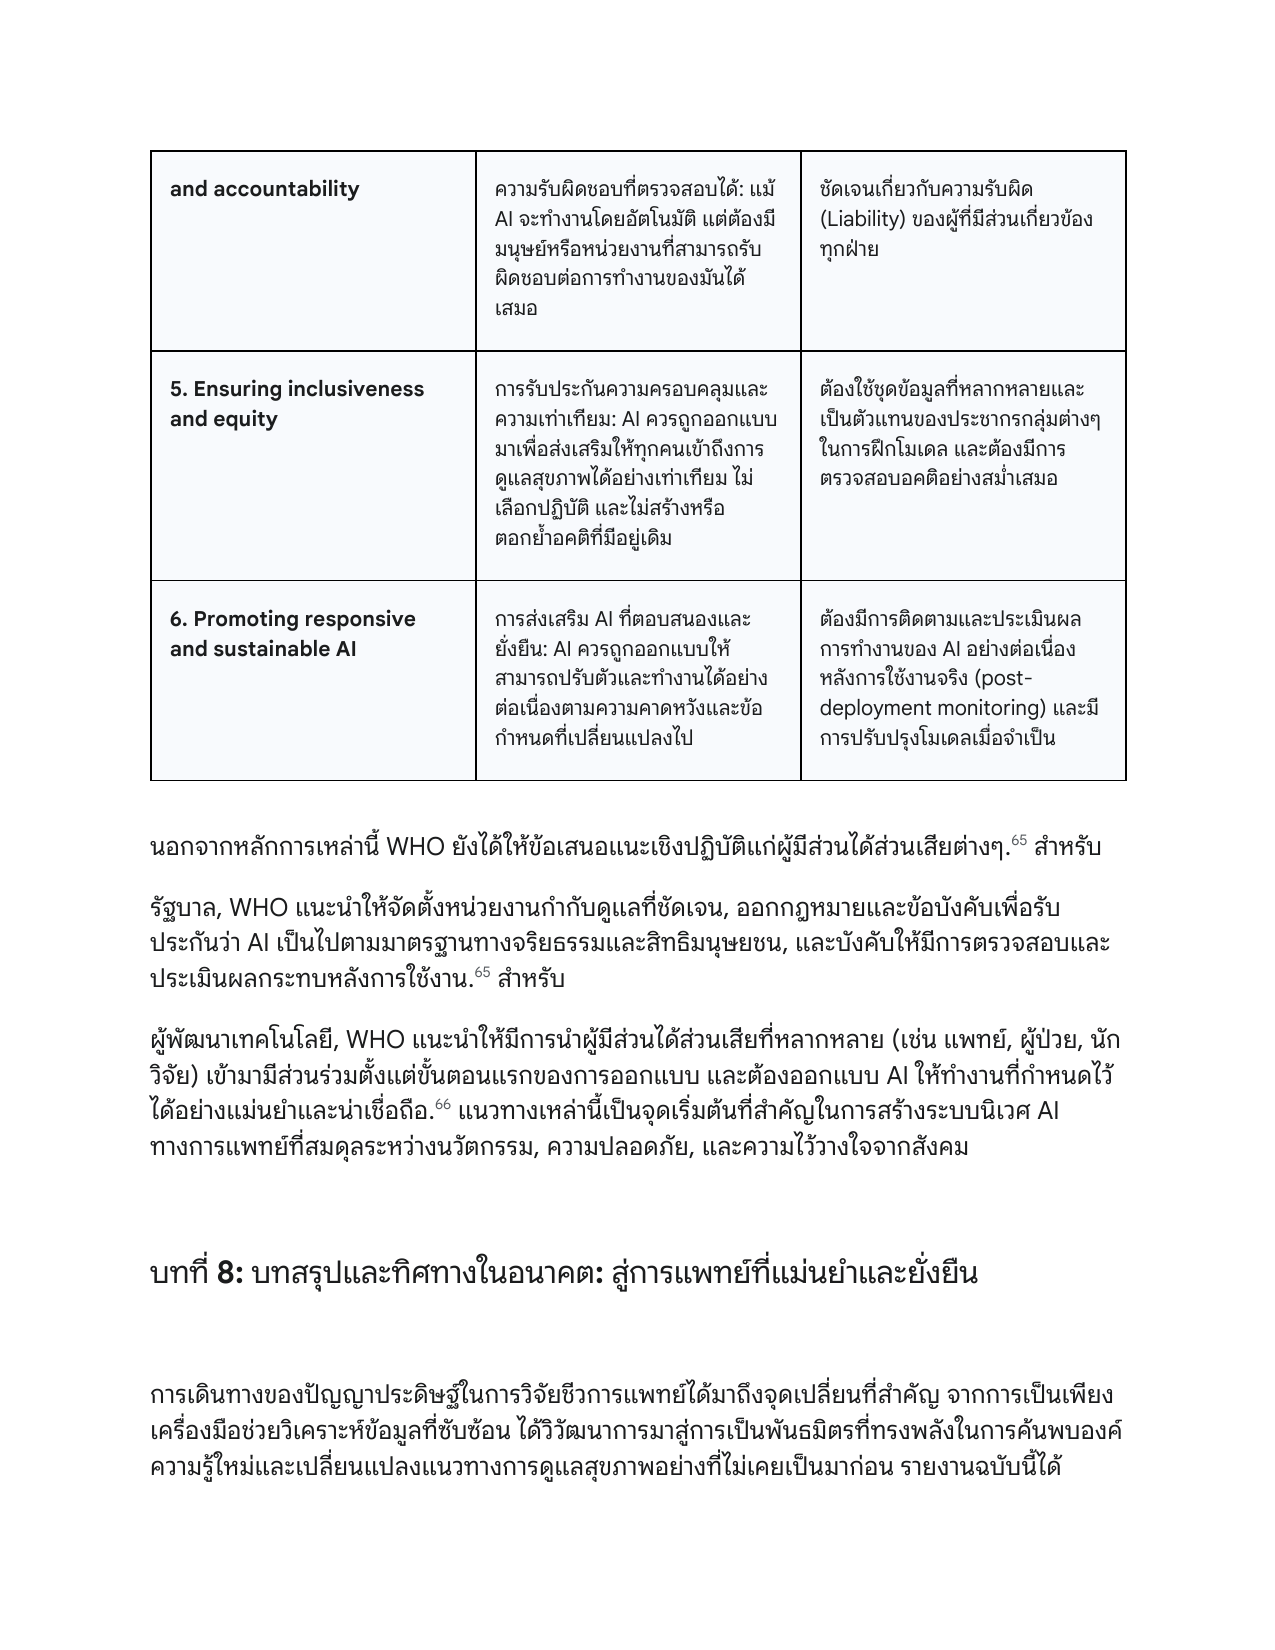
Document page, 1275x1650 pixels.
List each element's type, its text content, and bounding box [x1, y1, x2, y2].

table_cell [152, 152, 475, 350]
text ผู้พัฒนาเทคโนโลยี, WHO แนะนำให้มีการนำผู้มีส่วนได้ส่วนเสียที่หลากหลาย (เช่น แพทย์, ผู้ป่วย, นักวิจัย) เข้ามามีส่วนร่วมตั้งแต่ขั้นตอนแรกของการออกแบบ และต้องออกแบบ AI ให้ทำงานที่กำหนดไว้ได้อย่างแม่นยำและน่าเชื่อถือ.66 แนวทางเหล่านี้เป็นจุดเริ่มต้นที่สำคัญในการสร้างระบบนิเวศ AI ทางการแพทย์ที่สมดุลระหว่างนวัตกรรม, ความปลอดภัย, และความไว้วางใจจากสังคม [150, 1024, 1125, 1163]
table_cell ต้องมีการติดตามและประเมินผลการทำงานของ AI อย่างต่อเนื่องหลังการใช้งานจริง (post-deployment monitoring) และมีการปรับปรุงโมเดลเมื่อจำเป็น [802, 581, 1125, 780]
table_cell ต้องใช้ชุดข้อมูลที่หลากหลายและเป็นตัวแทนของประชากรกลุ่มต่างๆ ในการฝึกโมเดล และต้องมีการตรวจสอบอคติอย่างสม่ำเสมอ [802, 352, 1125, 580]
text นอกจากหลักการเหล่านี้ WHO ยังได้ให้ข้อเสนอแนะเชิงปฏิบัติแก่ผู้มีส่วนได้ส่วนเสียต่างๆ.65 สำหรับ [150, 831, 1125, 863]
table_cell การส่งเสริม AI ที่ตอบสนองและยั่งยืน: AI ควรถูกออกแบบให้สามารถปรับตัวและทำงานได้อย่างต่อเนื่องตามความคาดหวังและข้อกำหนดที่เปลี่ยนแปลงไป [477, 581, 800, 780]
table_cell การรับประกันความครอบคลุมและความเท่าเทียม: AI ควรถูกออกแบบมาเพื่อส่งเสริมให้ทุกคนเข้าถึงการดูแลสุขภาพได้อย่างเท่าเทียม ไม่เลือกปฏิบัติ และไม่สร้างหรือตอกย้ำอคติที่มีอยู่เดิม [477, 352, 800, 580]
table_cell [802, 152, 1125, 350]
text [150, 1379, 1125, 1482]
subtitle บทที่ 8: บทสรุปและทิศทางในอนาคต: สู่การแพทย์ที่แม่นยำและยั่งยืน [150, 1253, 1125, 1292]
table_cell 5. Ensuring inclusiveness and equity [152, 352, 475, 580]
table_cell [477, 152, 800, 350]
text รัฐบาล, WHO แนะนำให้จัดตั้งหน่วยงานกำกับดูแลที่ชัดเจน, ออกกฎหมายและข้อบังคับเพื่อรับประกันว่า AI เป็นไปตามมาตรฐานทางจริยธรรมและสิทธิมนุษยชน, และบังคับให้มีการตรวจสอบและประเมินผลกระทบหลังการใช้งาน.65 สำหรับ [150, 892, 1125, 995]
table_cell 6. Promoting responsive and sustainable AI [152, 581, 475, 780]
